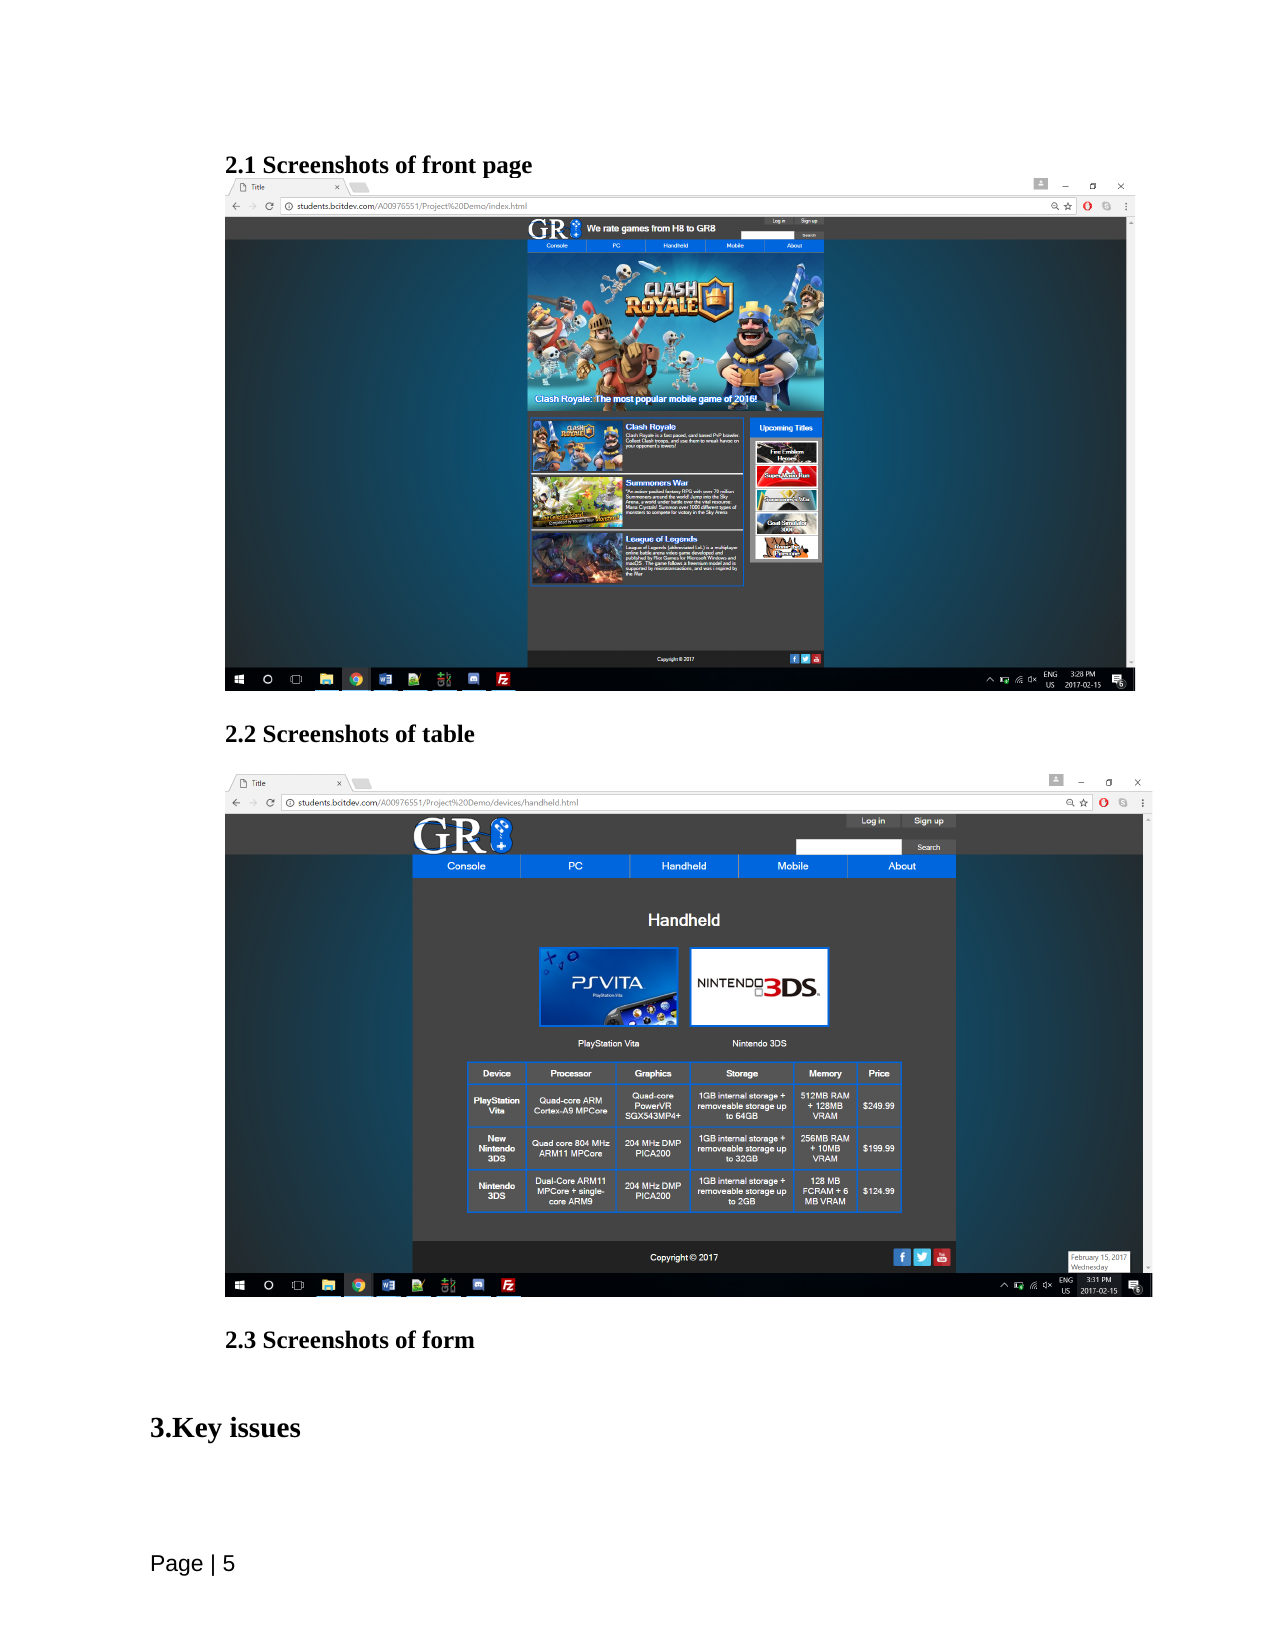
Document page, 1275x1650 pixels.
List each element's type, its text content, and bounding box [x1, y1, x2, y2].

text 2.2 Screenshots of table [150, 719, 1125, 748]
picture [225, 774, 1153, 1297]
text 2.3 Screenshots of form [150, 1325, 1125, 1354]
text 3.Key issues [150, 1410, 1125, 1444]
picture [225, 178, 1135, 691]
text 2.1 Screenshots of front page [150, 150, 1125, 179]
